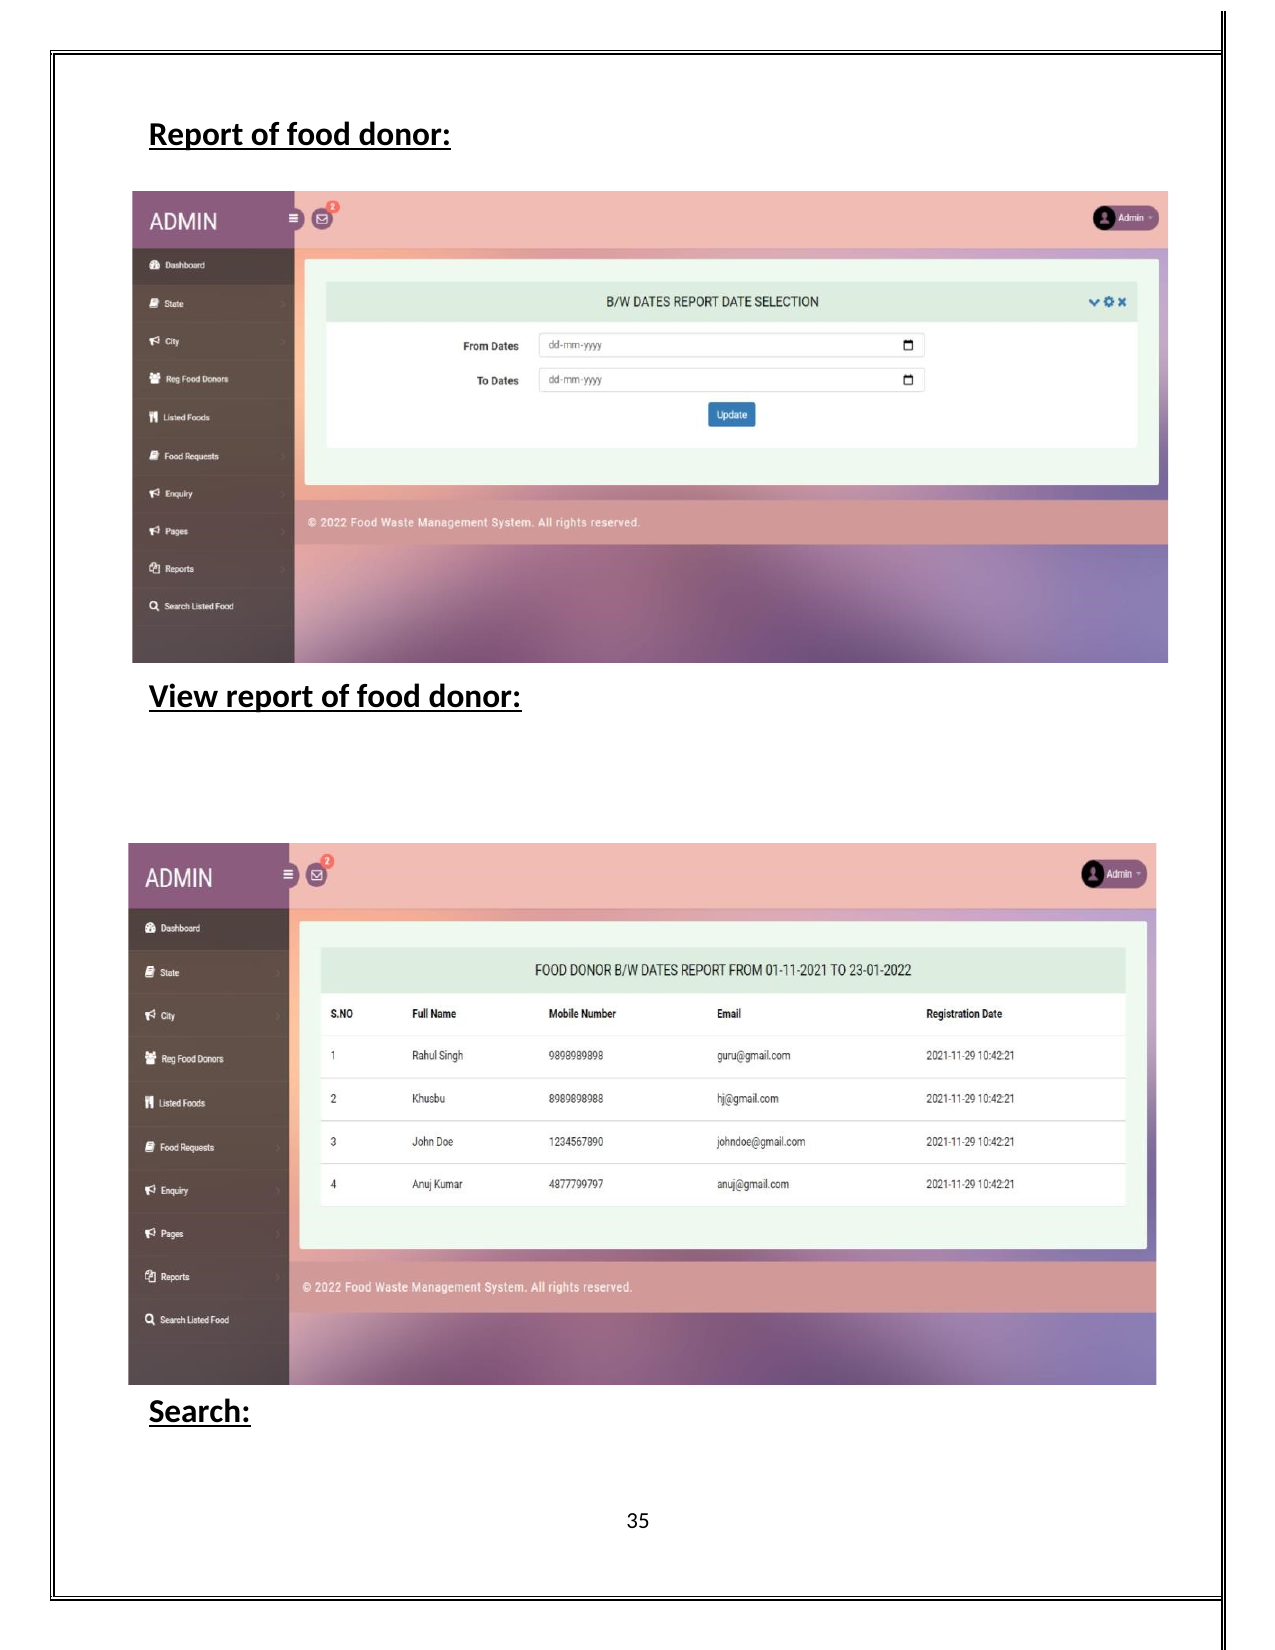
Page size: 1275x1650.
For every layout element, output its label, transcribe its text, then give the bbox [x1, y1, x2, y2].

picture [128, 843, 1157, 1385]
text View report of food donor: [148, 317, 1221, 716]
picture [132, 191, 1169, 663]
text Report of food donor: [148, 113, 1221, 154]
